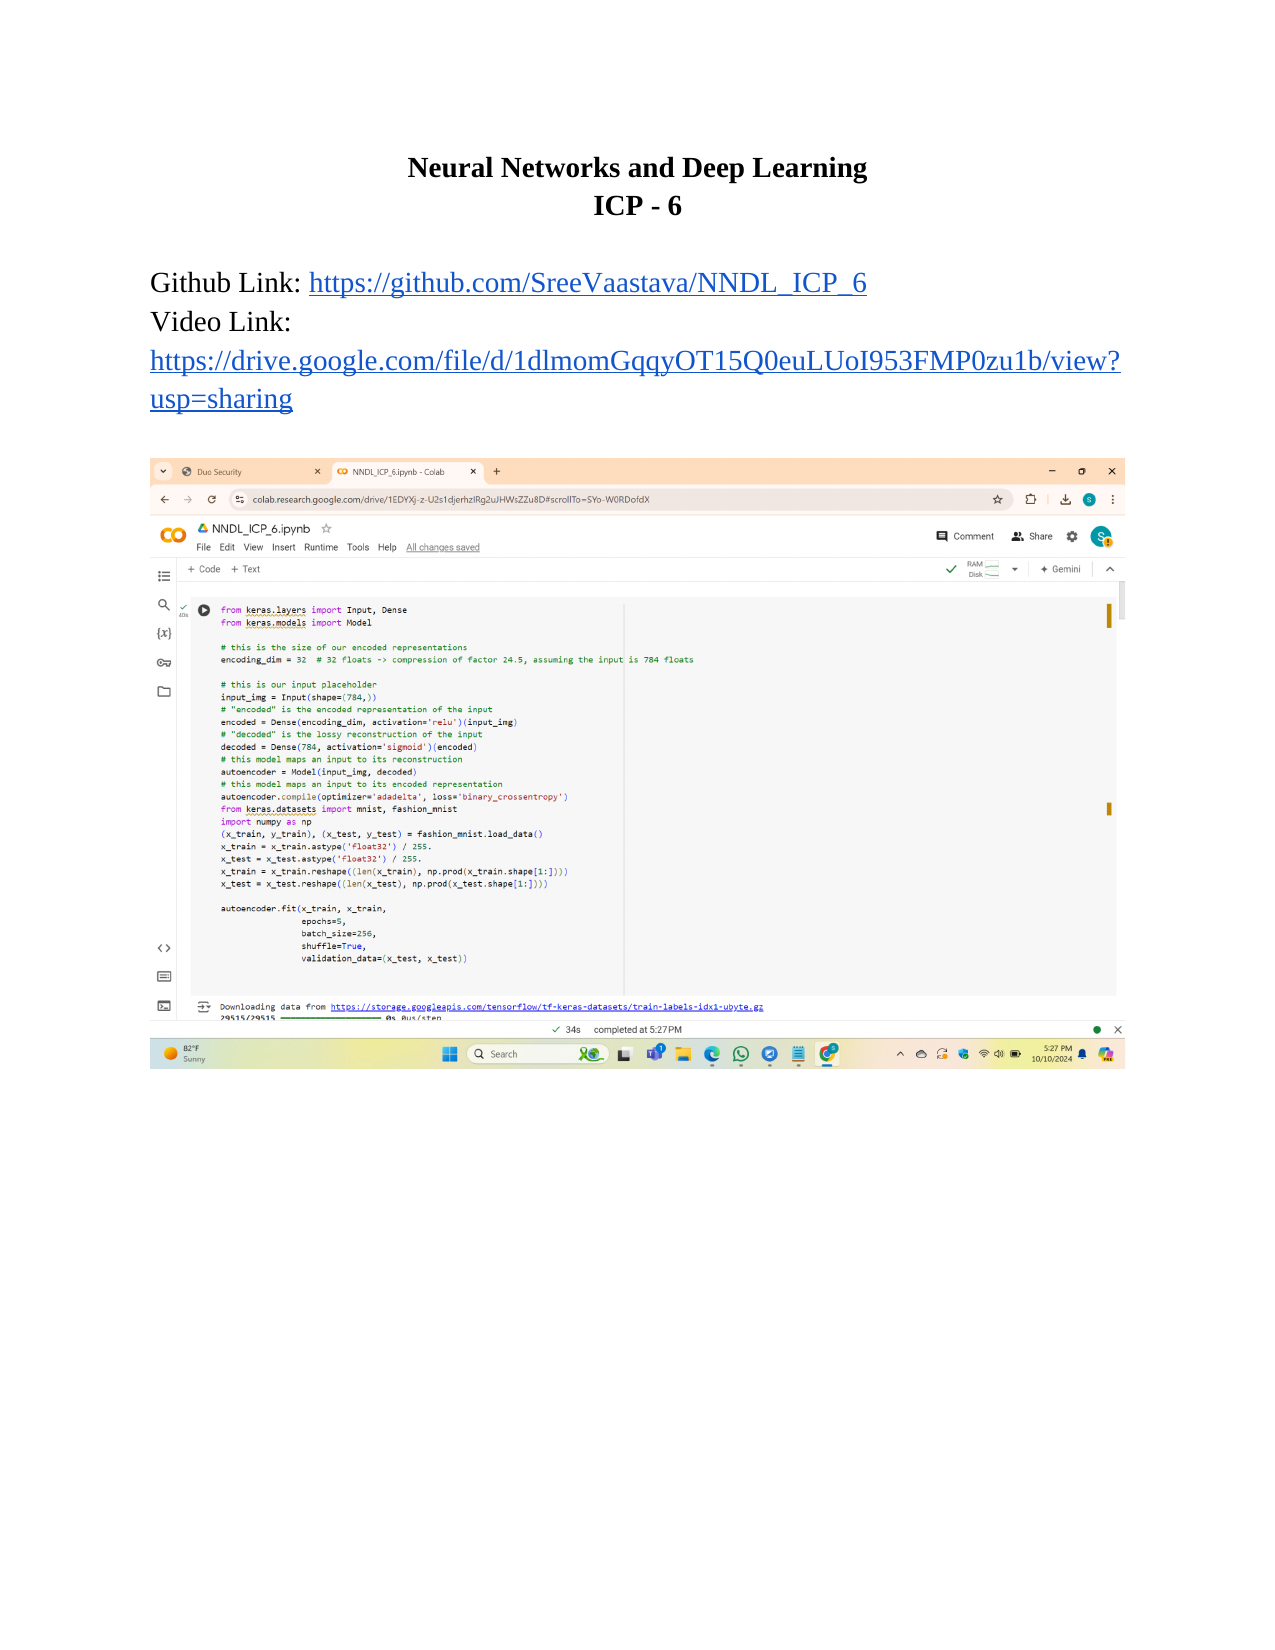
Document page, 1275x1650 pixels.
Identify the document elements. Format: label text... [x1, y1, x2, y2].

picture [150, 458, 1125, 1069]
text Github Link: https://github.com/SreeVaastava/NNDL_ICP_6 [150, 266, 1125, 299]
text Neural Networks and Deep Learning [150, 150, 1125, 183]
text ICP - 6 [150, 188, 1125, 222]
text Video Link: https://drive.google.com/file/d/1dlmomGqqyOT15Q0euLUoI953FMP0zu1b/view?usp=sharing [150, 304, 1125, 415]
